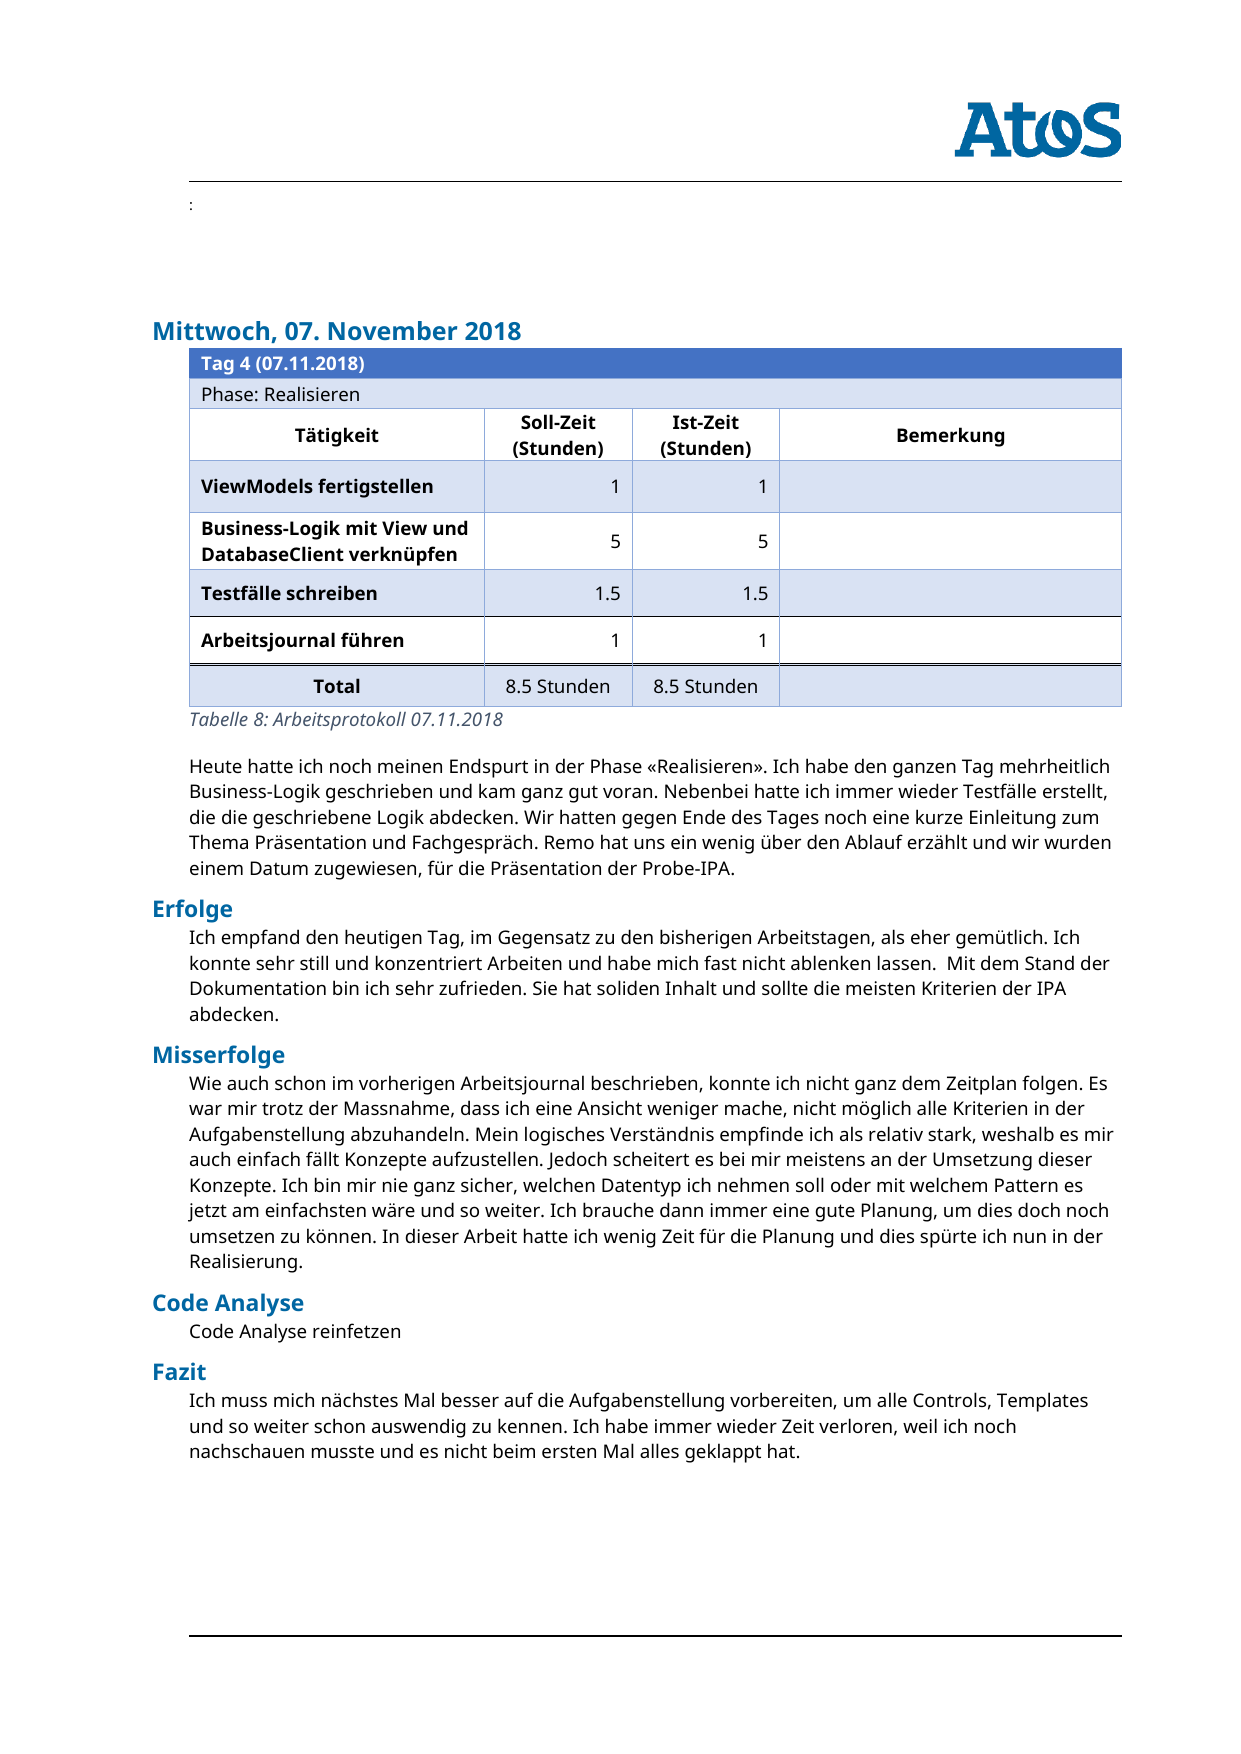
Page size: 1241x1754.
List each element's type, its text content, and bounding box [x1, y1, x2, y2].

table_cell 1.5 [633, 570, 779, 616]
subtitle Erfolge [152, 893, 1122, 924]
table_cell Business-Logik mit View und DatabaseClient verknüpfen [190, 513, 484, 569]
text Ich empfand den heutigen Tag, im Gegensatz zu den bisherigen Arbeitstagen, als eher gemütlich. Ich konnte sehr still und konzentriert Arbeiten und habe mich fast nicht ablenken lassen. Mit dem Stand der Dokumentation bin ich sehr zufrieden. Sie hat soliden Inhalt und sollte die meisten Kriterien der IPA abdecken. [189, 924, 1122, 1026]
subtitle Code Analyse [152, 1287, 1122, 1318]
text Code Analyse reinfetzen [189, 1318, 1122, 1344]
subtitle Fazit [152, 1356, 1122, 1387]
table_cell 5 [633, 513, 779, 569]
table_cell Soll-Zeit (Stunden) [485, 409, 632, 460]
table_cell Tätigkeit [190, 409, 484, 460]
text Heute hatte ich noch meinen Endspurt in der Phase «Realisieren». Ich habe den ganzen Tag mehrheitlich Business-Logik geschrieben und kam ganz gut voran. Nebenbei hatte ich immer wieder Testfälle erstellt, die die geschriebene Logik abdecken. Wir hatten gegen Ende des Tages noch eine kurze Einleitung zum Thema Präsentation und Fachgespräch. Remo hat uns ein wenig über den Ablauf erzählt und wir wurden einem Datum zugewiesen, für die Präsentation der Probe-IPA. [189, 753, 1122, 881]
table_cell 1 [633, 617, 779, 663]
table_cell [780, 570, 1121, 616]
table_cell [780, 461, 1121, 512]
text Ich muss mich nächstes Mal besser auf die Aufgabenstellung vorbereiten, um alle Controls, Templates und so weiter schon auswendig zu kennen. Ich habe immer wieder Zeit verloren, weil ich noch nachschauen musste und es nicht beim ersten Mal alles geklappt hat. [189, 1387, 1122, 1464]
table_cell [780, 513, 1121, 569]
table_cell 8.5 Stunden [485, 666, 632, 706]
table_cell Arbeitsjournal führen [190, 617, 484, 663]
table_cell 8.5 Stunden [633, 666, 779, 706]
table_cell [780, 666, 1121, 706]
subtitle Misserfolge [152, 1039, 1122, 1070]
table_header Tag 4 (07.11.2018) [190, 349, 1121, 378]
table_cell 5 [485, 513, 632, 569]
table_cell 1 [633, 461, 779, 512]
table_cell Ist-Zeit (Stunden) [633, 409, 779, 460]
text Tabelle 8: Arbeitsprotokoll 07.11.2018 [189, 707, 1122, 732]
table_cell 1.5 [485, 570, 632, 616]
text Wie auch schon im vorherigen Arbeitsjournal beschrieben, konnte ich nicht ganz dem Zeitplan folgen. Es war mir trotz der Massnahme, dass ich eine Ansicht weniger mache, nicht möglich alle Kriterien in der Aufgabenstellung abzuhandeln. Mein logisches Verständnis empfinde ich als relativ stark, weshalb es mir auch einfach fällt Konzepte aufzustellen. Jedoch scheitert es bei mir meistens an der Umsetzung dieser Konzepte. Ich bin mir nie ganz sicher, welchen Datentyp ich nehmen soll oder mit welchem Pattern es jetzt am einfachsten wäre und so weiter. Ich brauche dann immer eine gute Planung, um dies doch noch umsetzen zu können. In dieser Arbeit hatte ich wenig Zeit für die Planung und dies spürte ich nun in der Realisierung. [189, 1070, 1122, 1274]
picture [952, 100, 1121, 157]
table_cell Bemerkung [780, 409, 1121, 460]
table_cell Testfälle schreiben [190, 570, 484, 616]
table_cell [780, 617, 1121, 663]
table_cell Total [190, 666, 484, 706]
table_cell ViewModels fertigstellen [190, 461, 484, 512]
table_cell Phase: Realisieren [190, 379, 1121, 408]
table_cell 1 [485, 617, 632, 663]
table_cell 1 [485, 461, 632, 512]
subtitle Mittwoch, 07. November 2018 [152, 314, 1122, 348]
